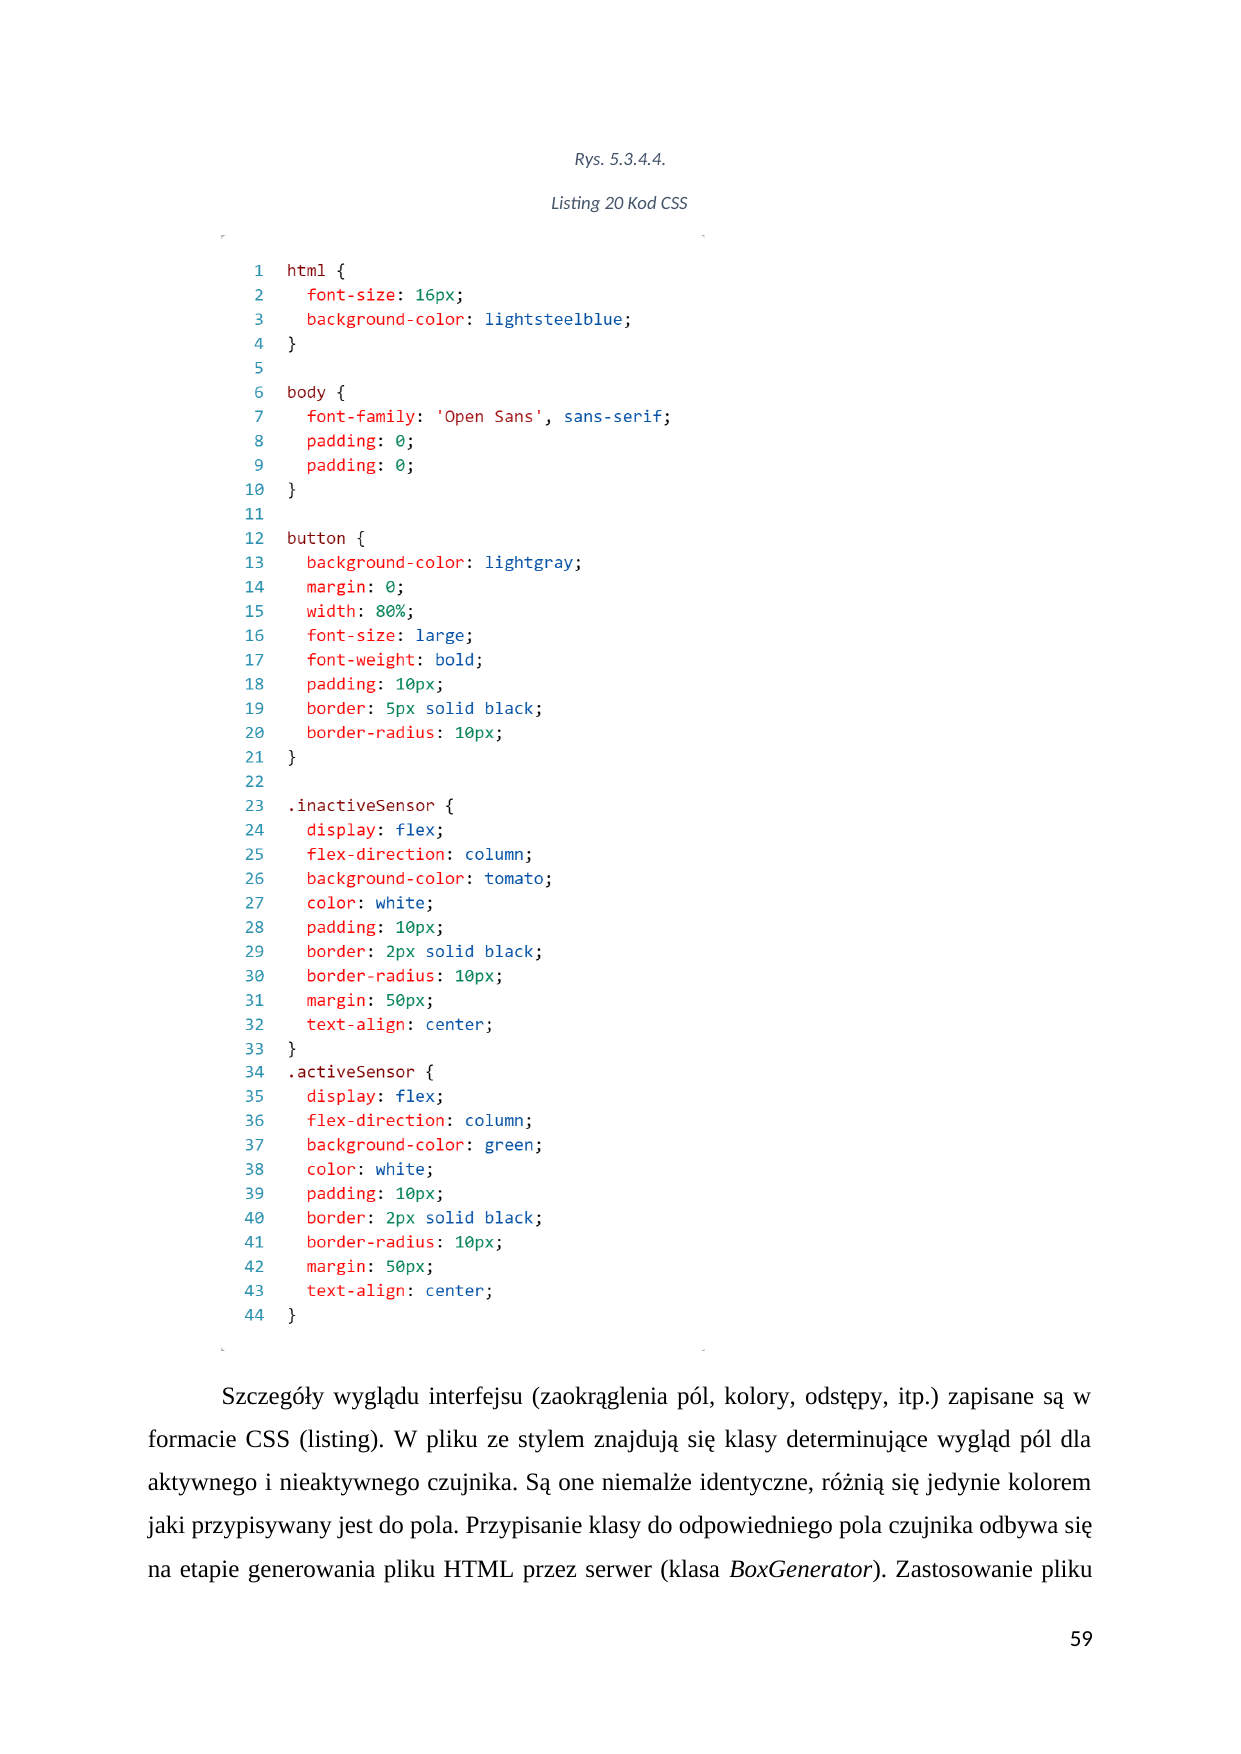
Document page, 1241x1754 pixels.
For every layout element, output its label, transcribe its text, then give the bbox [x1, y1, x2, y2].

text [148, 1381, 1093, 1582]
text Rys. 5.3.4.4. [148, 148, 1093, 171]
picture [221, 235, 705, 1351]
